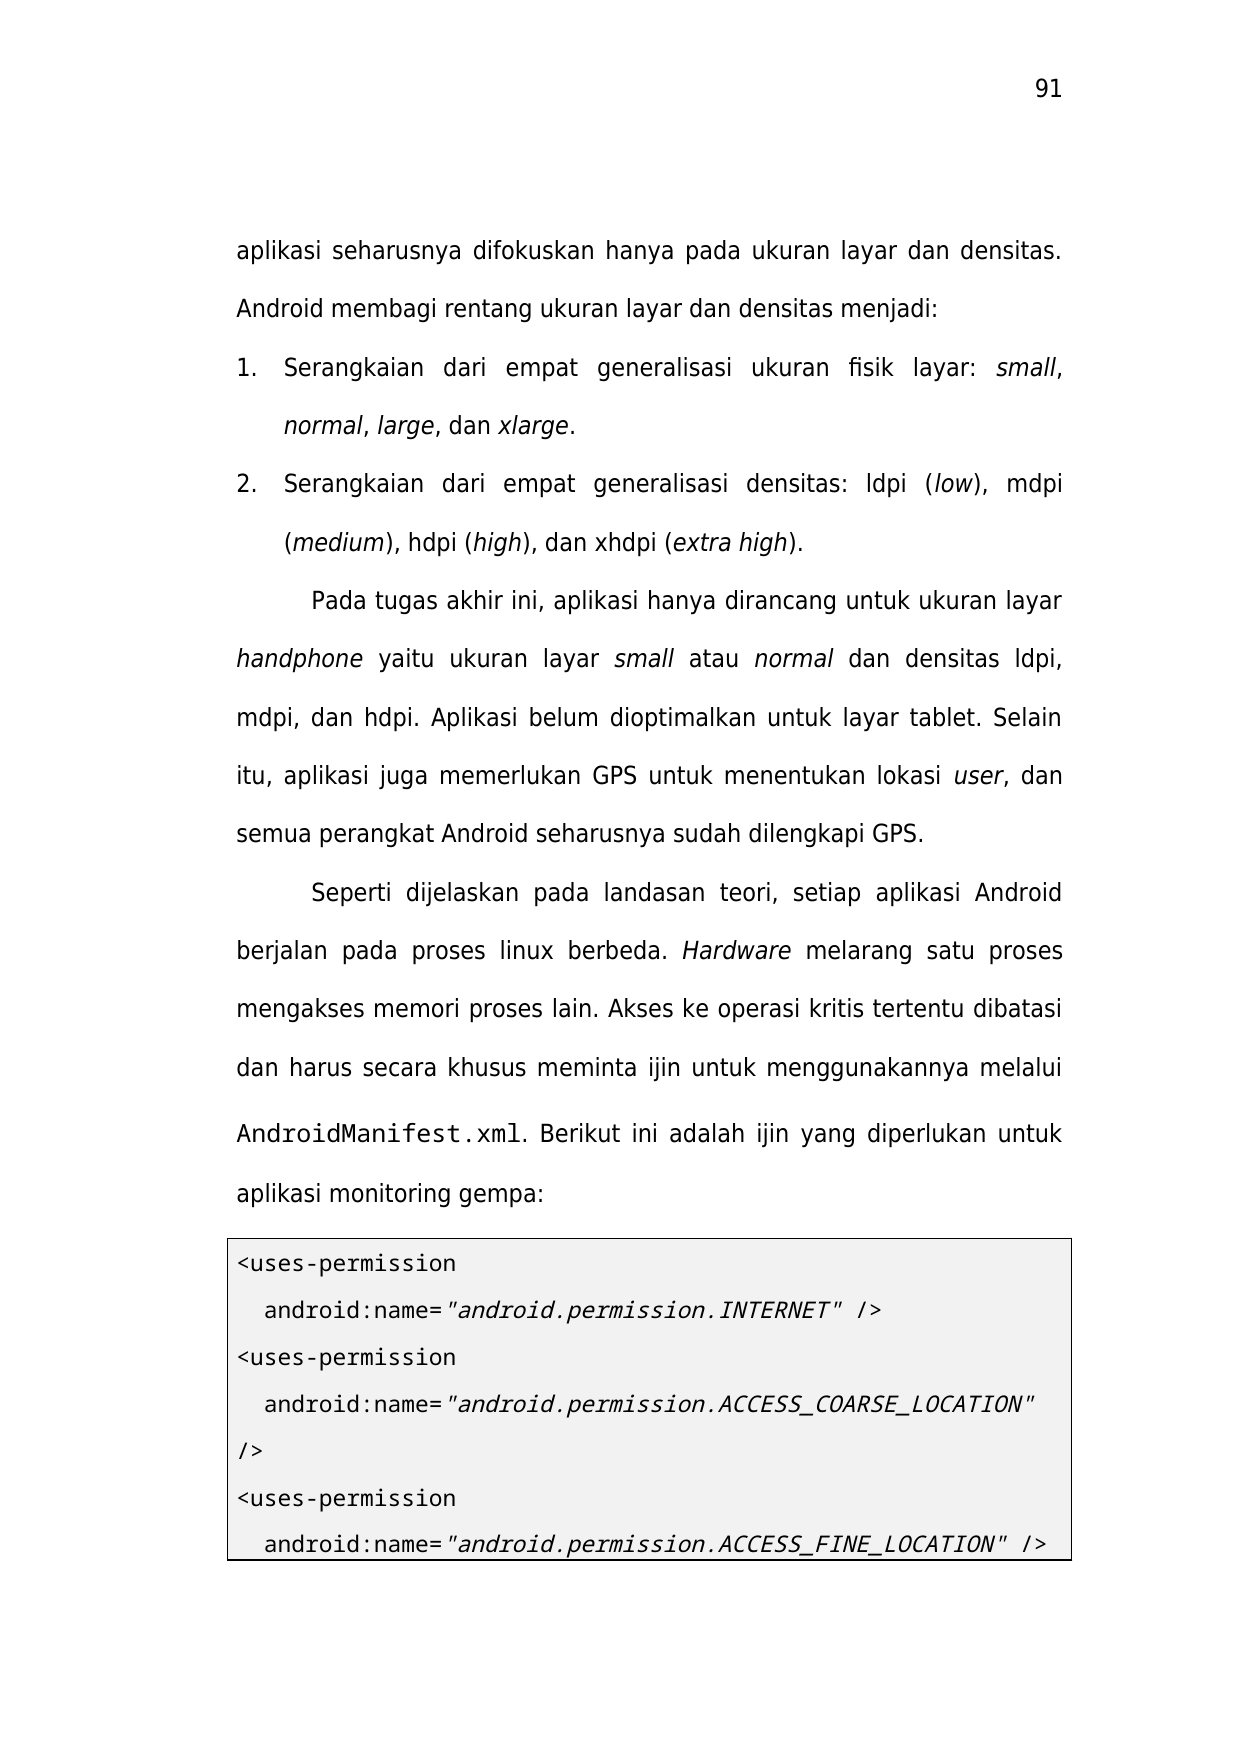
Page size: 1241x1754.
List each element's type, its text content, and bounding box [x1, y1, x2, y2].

text Pada tugas akhir ini, aplikasi hanya dirancang untuk ukuran layar handphone yaitu ukuran layar small atau normal dan densitas ldpi, mdpi, dan hdpi. Aplikasi belum dioptimalkan untuk layar tablet. Selain itu, aplikasi juga memerlukan GPS untuk menentukan lokasi user, dan semua perangkat Android seharusnya sudah dilengkapi GPS. [236, 586, 1063, 849]
text <uses-permission [228, 1239, 1071, 1278]
text android:name="android.permission.ACCESS_FINE_LOCATION" /> [228, 1519, 1071, 1559]
list Serangkaian dari empat generalisasi densitas: ldpi (low), mdpi (medium), hdpi (high), dan xhdpi (extra high). [236, 469, 1063, 557]
text <uses-permission [228, 1472, 1071, 1513]
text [236, 236, 1063, 324]
list Serangkaian dari empat generalisasi ukuran fisik layar: small, normal, large, dan xlarge. [236, 353, 1063, 440]
text <uses-permission [228, 1331, 1071, 1372]
text android:name="android.permission.INTERNET" /> [228, 1284, 1071, 1325]
text Seperti dijelaskan pada landasan teori, setiap aplikasi Android berjalan pada proses linux berbeda. Hardware melarang satu proses mengakses memori proses lain. Akses ke operasi kritis tertentu dibatasi dan harus secara khusus meminta ijin untuk menggunakannya melalui AndroidManifest.xml. Berikut ini adalah ijin yang diperlukan untuk aplikasi monitoring gempa: [236, 878, 1063, 1208]
text android:name="android.permission.ACCESS_COARSE_LOCATION" /> [228, 1378, 1071, 1466]
